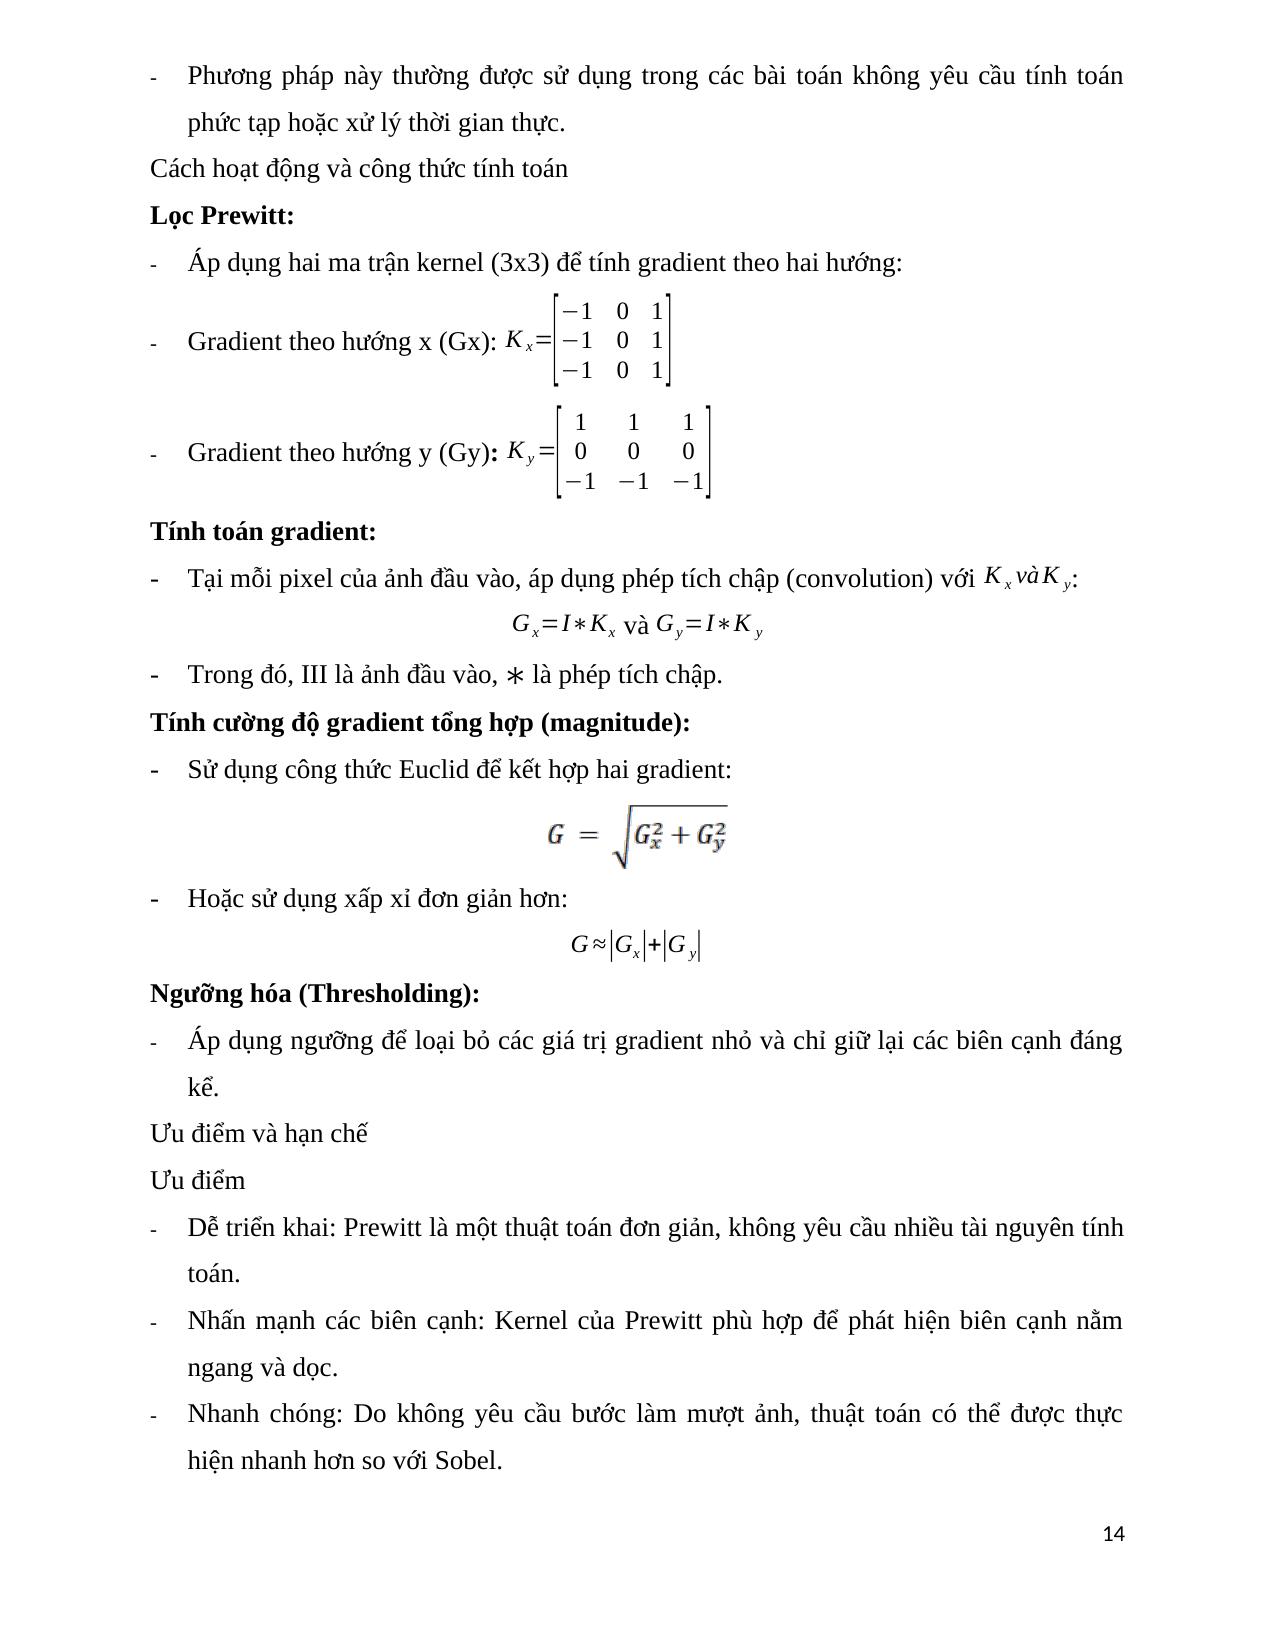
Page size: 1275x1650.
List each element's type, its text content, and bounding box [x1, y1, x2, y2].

text Tính toán gradient: [150, 515, 1125, 546]
list Gradient theo hướng y (Gy): [150, 404, 1125, 499]
list Sử dụng công thức Euclid để kết hợp hai gradient: [150, 753, 1125, 784]
list Tại mỗi pixel của ảnh đầu vào, áp dụng phép tích chập (convolution) với : [150, 562, 1125, 593]
picture [547, 799, 728, 869]
subtitle Ưu điểm và hạn chế [150, 1117, 1125, 1148]
text Ưu điểm [150, 1164, 1125, 1195]
list Dễ triển khai: Prewitt là một thuật toán đơn giản, không yêu cầu nhiều tài nguyên tính toán. [150, 1211, 1125, 1288]
text Lọc Prewitt: [150, 199, 1125, 230]
list Nhấn mạnh các biên cạnh: Kernel của Prewitt phù hợp để phát hiện biên cạnh nằm ngang và dọc. [150, 1304, 1125, 1382]
list Gradient theo hướng x (Gx): [150, 292, 1125, 388]
list Nhanh chóng: Do không yêu cầu bước làm mượt ảnh, thuật toán có thể được thực hiện nhanh hơn so với Sobel. [150, 1397, 1125, 1475]
list Áp dụng ngưỡng để loại bỏ các giá trị gradient nhỏ và chỉ giữ lại các biên cạnh đáng kể. [150, 1024, 1125, 1102]
subtitle Cách hoạt động và công thức tính toán [150, 152, 1125, 183]
text và [150, 609, 1125, 641]
list Hoặc sử dụng xấp xỉ đơn giản hơn: [150, 882, 1125, 913]
list Áp dụng hai ma trận kernel (3x3) để tính gradient theo hai hướng: [150, 246, 1125, 277]
list Trong đó, III là ảnh đầu vào, ∗ là phép tích chập. [150, 657, 1125, 690]
list Phương pháp này thường được sử dụng trong các bài toán không yêu cầu tính toán phức tạp hoặc xử lý thời gian thực. [150, 59, 1125, 137]
text Tính cường độ gradient tổng hợp (magnitude): [150, 706, 1125, 737]
text Ngưỡng hóa (Thresholding): [150, 977, 1125, 1008]
